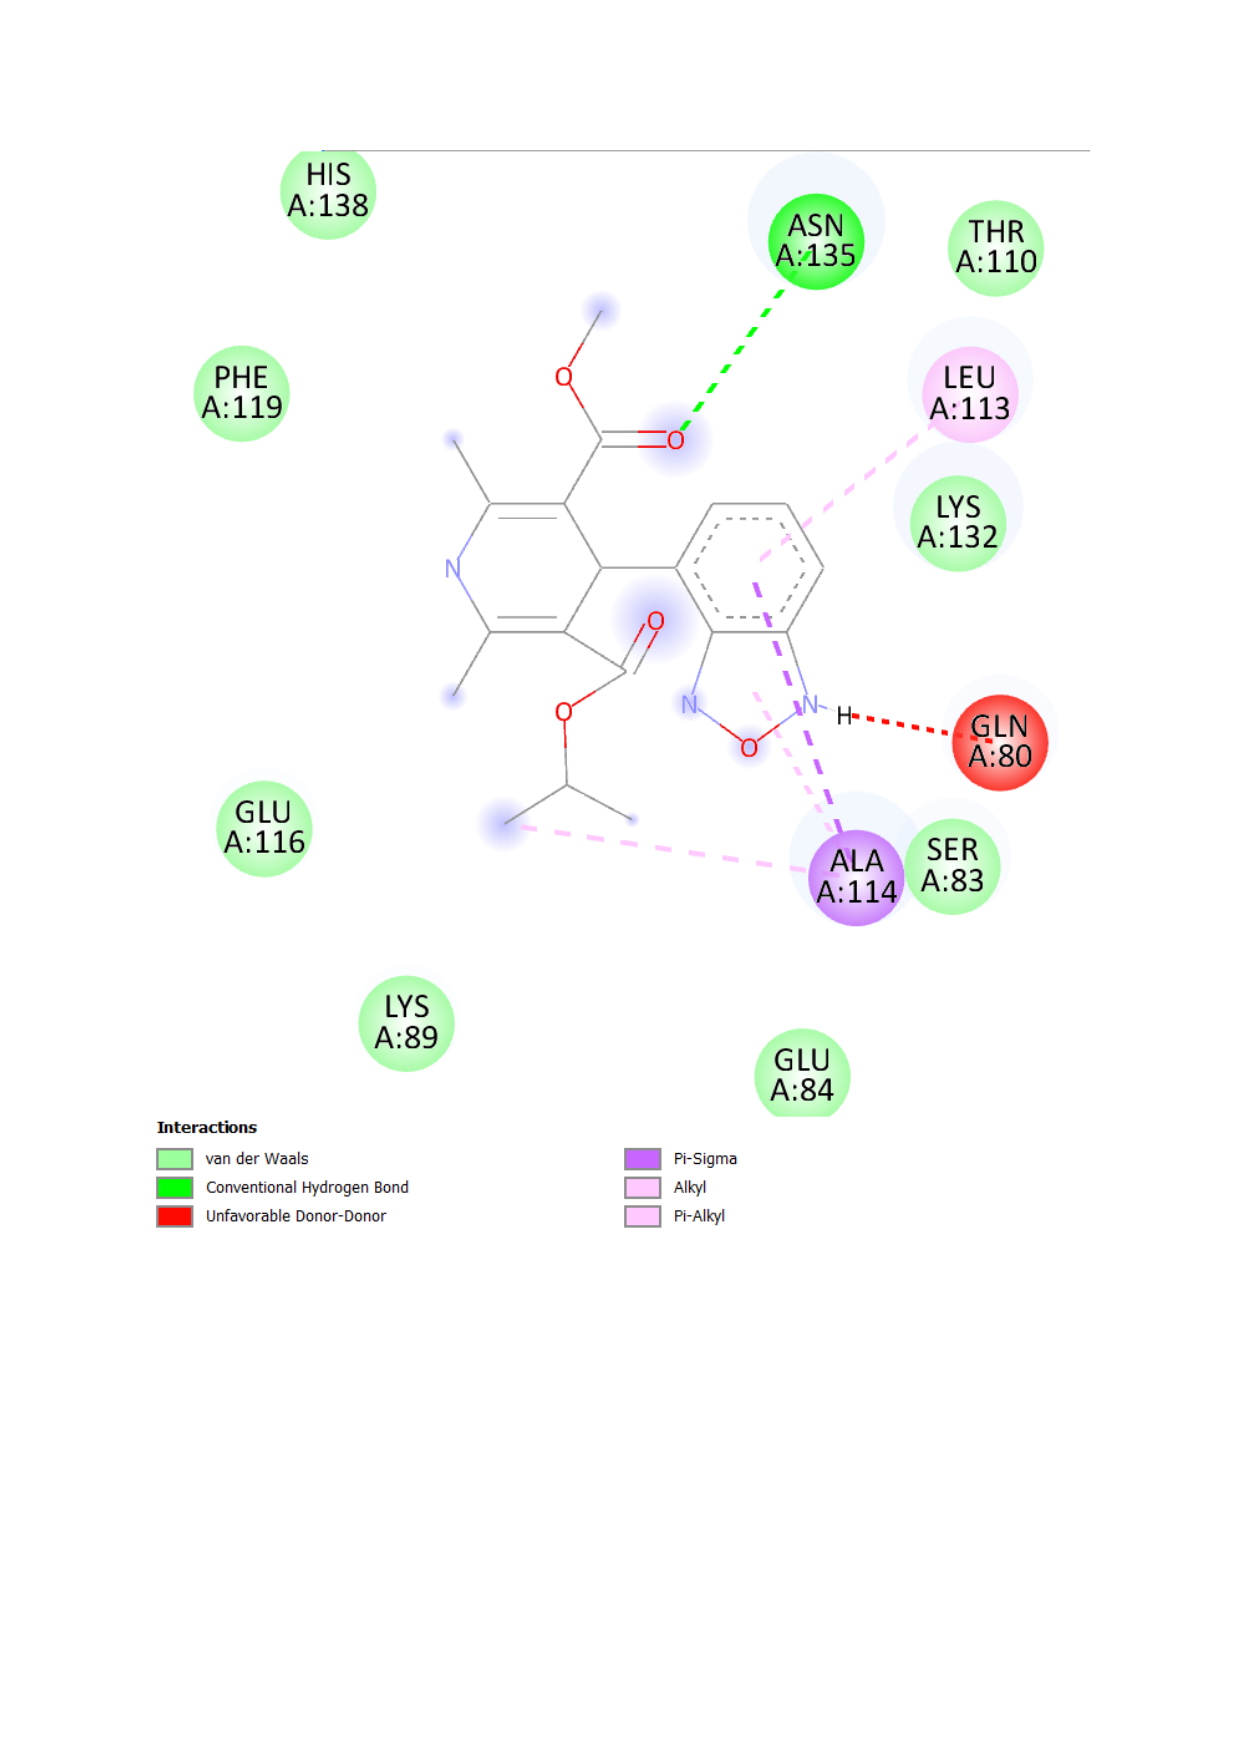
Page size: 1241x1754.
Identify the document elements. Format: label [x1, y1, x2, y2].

picture [150, 150, 1091, 1239]
